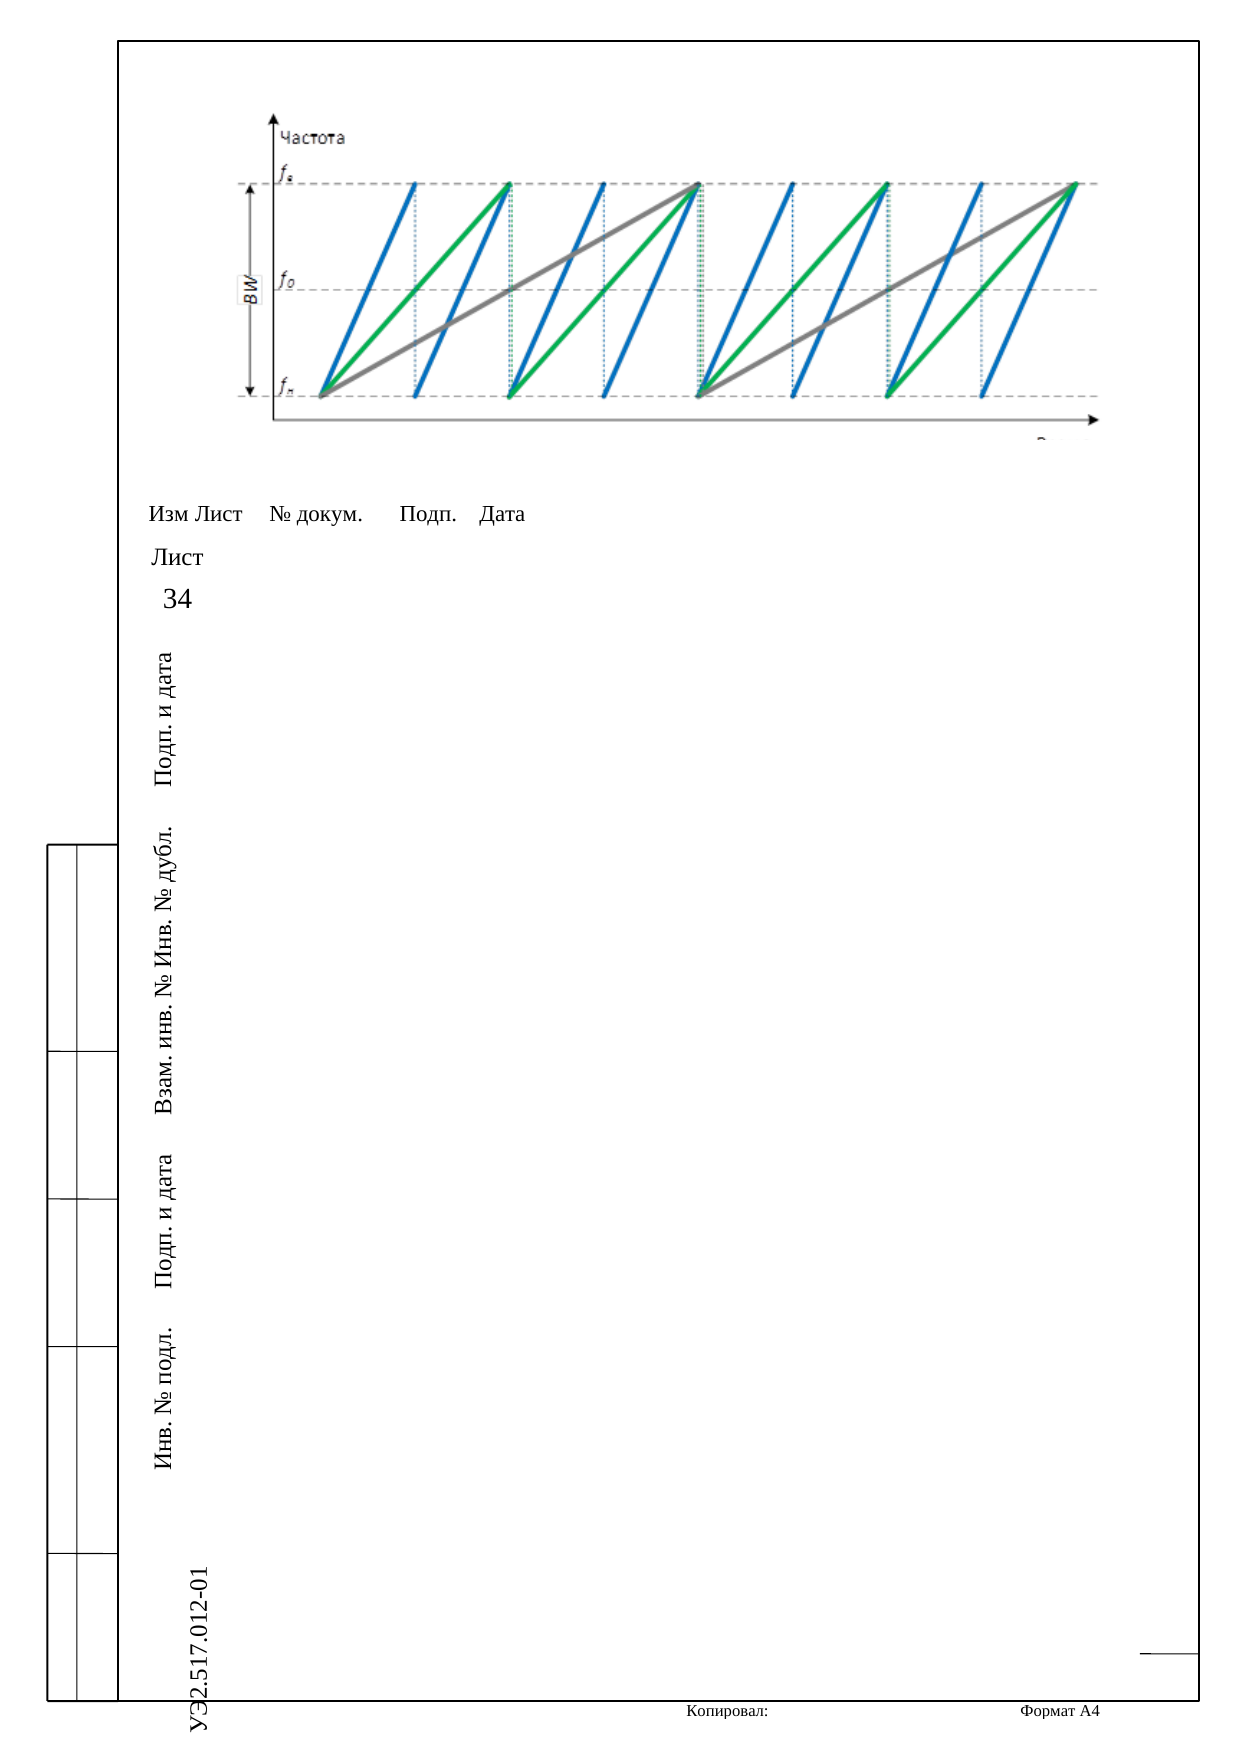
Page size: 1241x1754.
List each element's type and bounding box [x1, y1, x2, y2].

picture [202, 88, 1127, 440]
